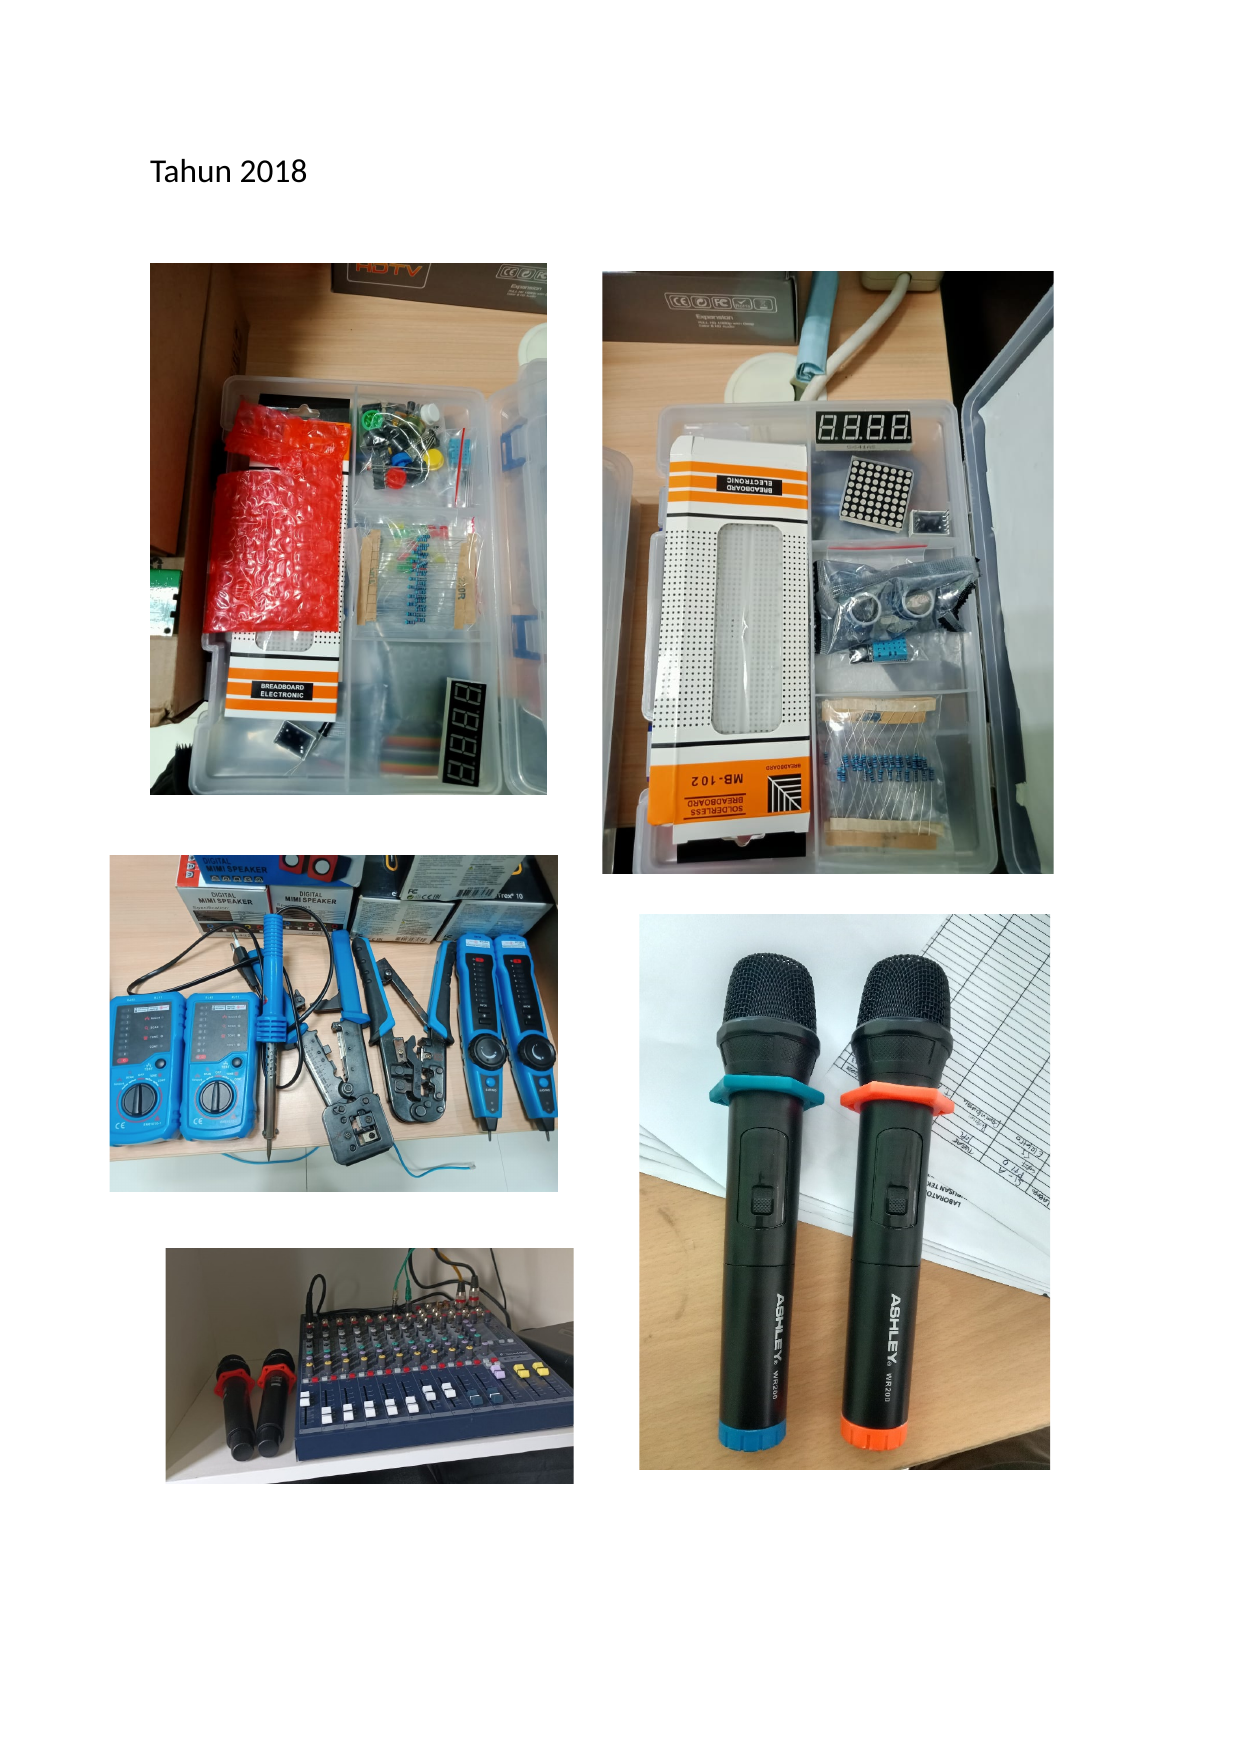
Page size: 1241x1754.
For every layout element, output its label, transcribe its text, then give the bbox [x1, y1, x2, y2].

picture [602, 271, 1054, 874]
picture [109, 855, 558, 1192]
text Tahun 2018 [150, 150, 1090, 191]
picture [150, 263, 547, 795]
picture [637, 914, 1050, 1468]
picture [164, 1248, 574, 1486]
